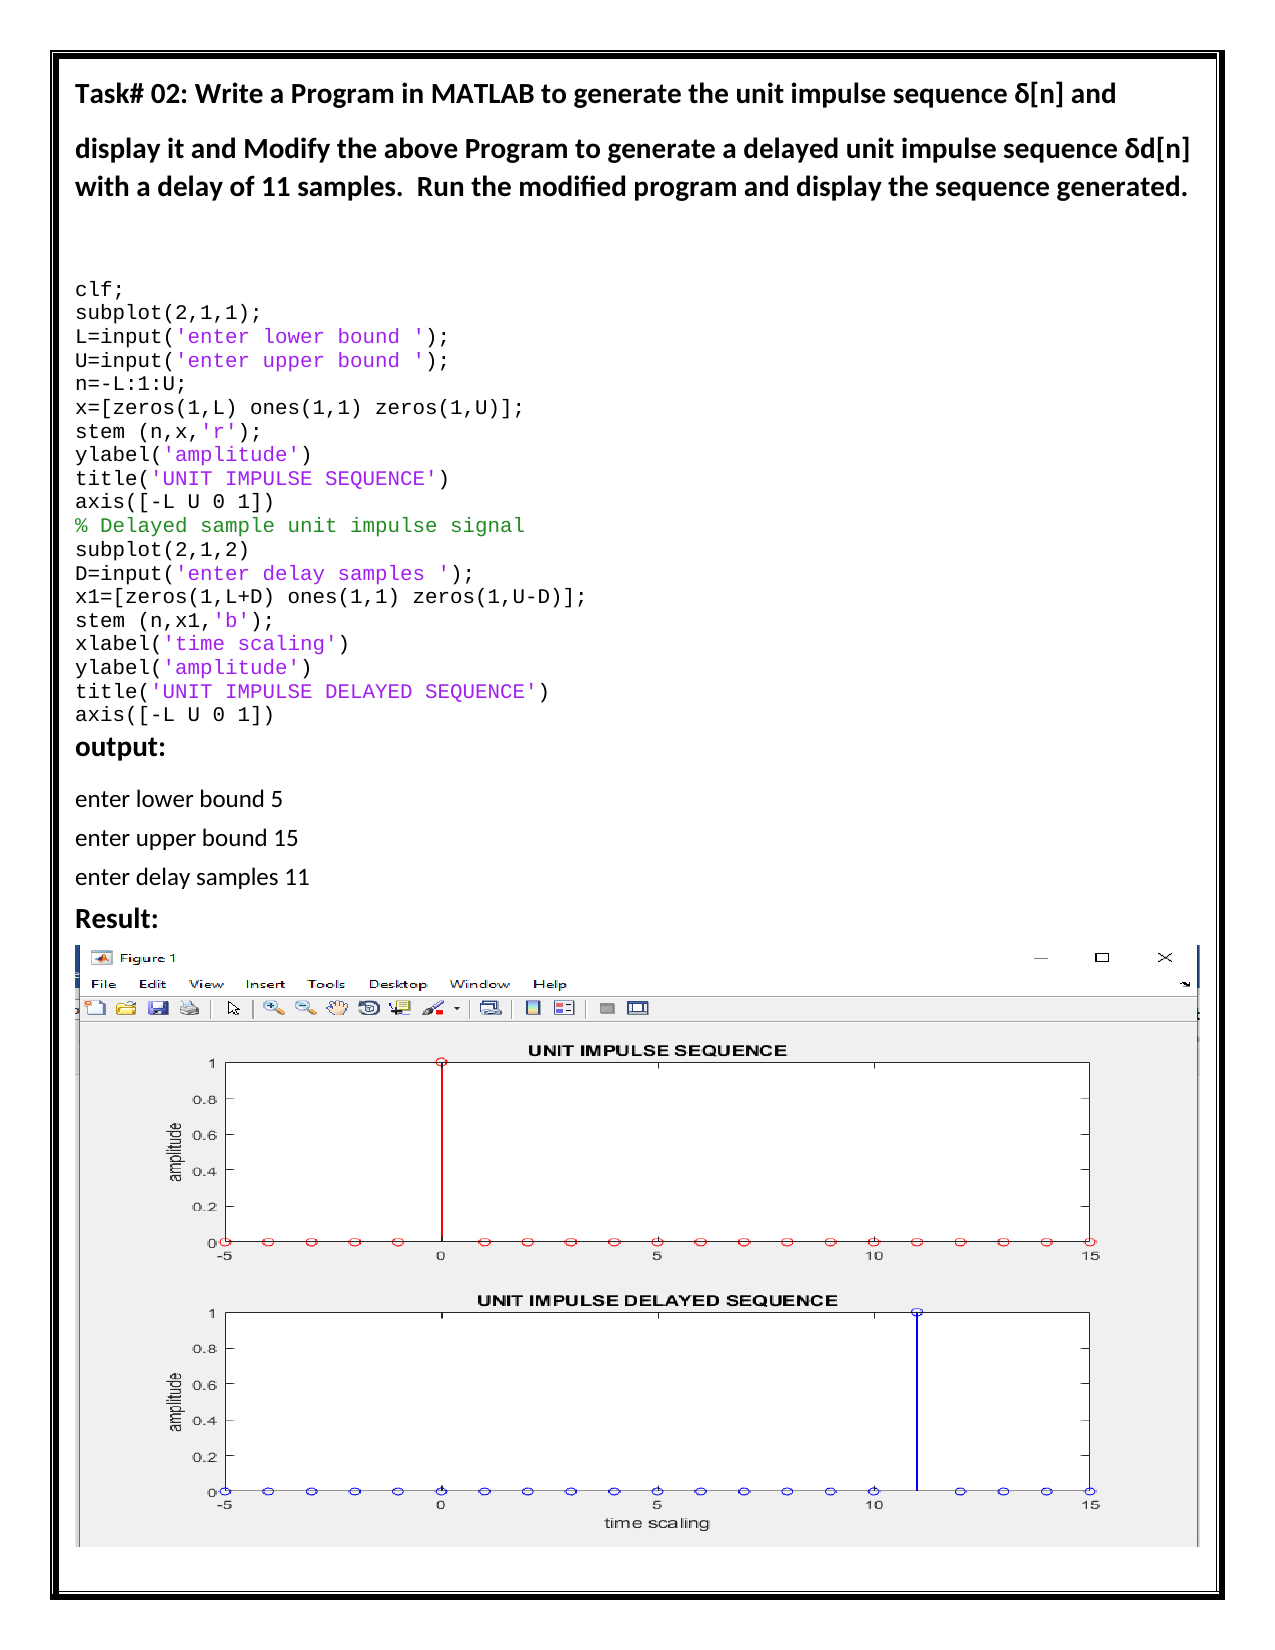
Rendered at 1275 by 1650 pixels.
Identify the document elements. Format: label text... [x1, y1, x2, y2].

text output: [75, 728, 1200, 764]
text axis([-L U 0 1]) [75, 704, 1200, 728]
text x=[zeros(1,L) ones(1,1) zeros(1,U)]; [75, 397, 1200, 421]
text L=input('enter lower bound '); [75, 326, 1200, 350]
text n=-L:1:U; [75, 373, 1200, 397]
text xlabel('time scaling') [75, 633, 1200, 657]
text Task# 02: Write a Program in MATLAB to generate the unit impulse sequence δ[n] and [75, 75, 1200, 111]
text stem (n,x,'r'); [75, 421, 1200, 444]
text D=input('enter delay samples '); [75, 562, 1200, 586]
text subplot(2,1,1); [75, 302, 1200, 326]
text stem (n,x1,'b'); [75, 610, 1200, 633]
text display it and Modify the above Program to generate a delayed unit impulse sequence δd[n] with a delay of 11 samples. Run the modified program and display the sequence generated. [75, 130, 1200, 204]
text enter upper bound 15 [75, 822, 1200, 853]
picture [75, 945, 1200, 1547]
text title('UNIT IMPULSE DELAYED SEQUENCE') [75, 681, 1200, 704]
text x1=[zeros(1,L+D) ones(1,1) zeros(1,U-D)]; [75, 586, 1200, 610]
text Result: [75, 901, 1200, 936]
text % Delayed sample unit impulse signal [75, 515, 1200, 539]
text axis([-L U 0 1]) [75, 492, 1200, 515]
text title('UNIT IMPULSE SEQUENCE') [75, 468, 1200, 492]
text U=input('enter upper bound '); [75, 350, 1200, 373]
text clf; [75, 279, 1200, 302]
text subplot(2,1,2) [75, 539, 1200, 562]
text enter lower bound 5 [75, 783, 1200, 814]
text enter delay samples 11 [75, 861, 1200, 892]
text ylabel('amplitude') [75, 657, 1200, 681]
text ylabel('amplitude') [75, 444, 1200, 468]
